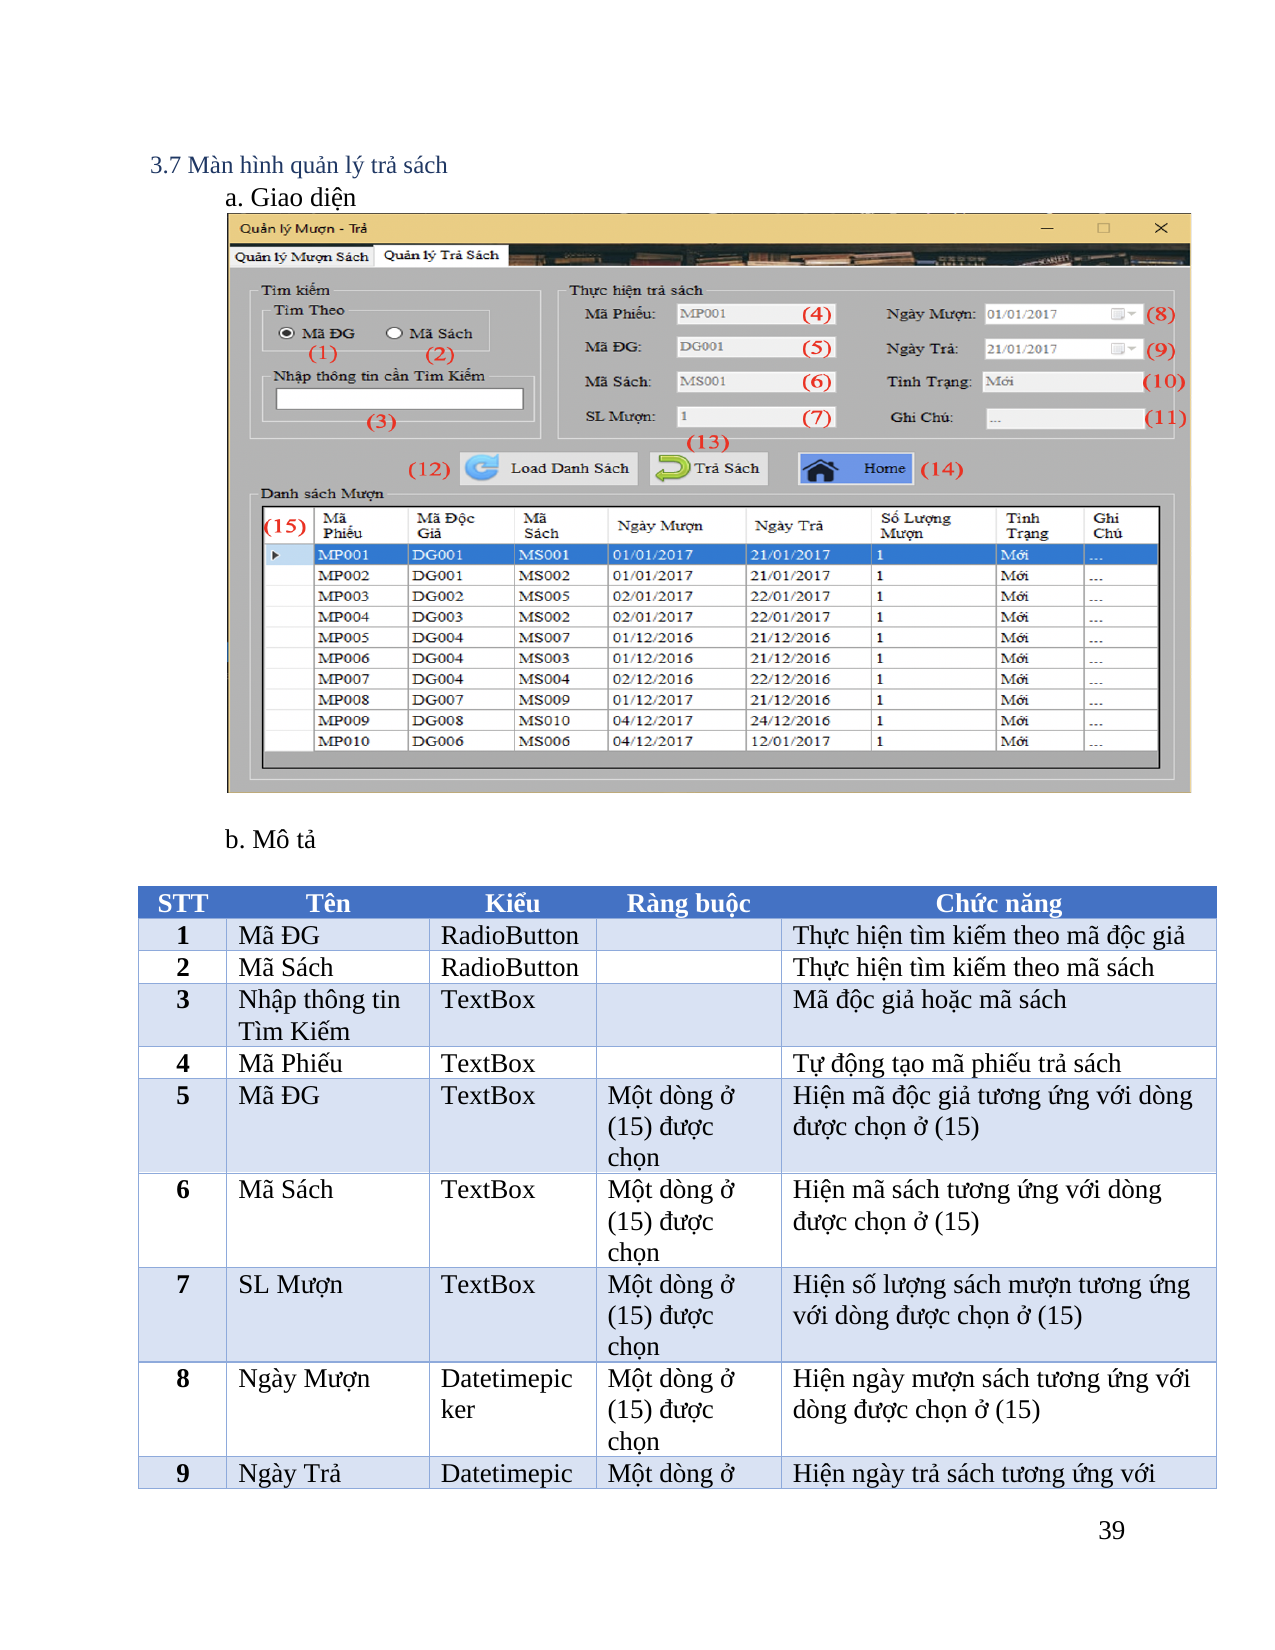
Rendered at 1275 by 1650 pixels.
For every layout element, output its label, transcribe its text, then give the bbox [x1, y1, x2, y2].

table_header Ràng buộc [597, 887, 781, 918]
table_cell 9 [139, 1457, 226, 1488]
table_cell Hiện mã độc giả tương ứng với dòng được chọn ở (15) [782, 1079, 1216, 1172]
table_cell Ngày Trả [227, 1457, 429, 1488]
table_cell SL Mượn [227, 1268, 429, 1361]
subtitle 3.7 Màn hình quản lý trả sách [150, 150, 1125, 179]
table_cell Datetimepicker [430, 1363, 596, 1456]
table_header STT [139, 887, 226, 918]
text a. Giao diện [150, 181, 1125, 212]
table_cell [782, 1457, 1216, 1488]
table_cell Mã ĐG [227, 919, 429, 950]
table_cell [597, 1047, 781, 1078]
table_cell Hiện ngày mượn sách tương ứng với dòng được chọn ở (15) [782, 1363, 1216, 1456]
table_cell 8 [139, 1363, 226, 1456]
table_cell Một dòng ở (15) được chọn [597, 1079, 781, 1172]
table_cell TextBox [430, 1079, 596, 1172]
table_cell Một dòng ở (15) được chọn [597, 1363, 781, 1456]
table_cell 5 [139, 1079, 226, 1172]
table_header Kiểu [430, 887, 596, 918]
table_cell [597, 919, 781, 950]
table_cell 3 [139, 984, 226, 1046]
text b. Mô tả [150, 824, 1125, 855]
table_cell RadioButton [430, 919, 596, 950]
table_cell Hiện mã sách tương ứng với dòng được chọn ở (15) [782, 1174, 1216, 1267]
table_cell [597, 1457, 781, 1488]
table_cell [597, 984, 781, 1046]
table_header Tên [227, 887, 429, 918]
table_cell 2 [139, 951, 226, 982]
table_cell Một dòng ở (15) được chọn [597, 1174, 781, 1267]
table_cell TextBox [430, 1047, 596, 1078]
table_cell Mã Sách [227, 951, 429, 982]
table_header Chức năng [782, 887, 1216, 918]
table_cell TextBox [430, 1174, 596, 1267]
table_cell Thực hiện tìm kiếm theo mã sách [782, 951, 1216, 982]
table_cell 7 [139, 1268, 226, 1361]
table_cell Mã độc giả hoặc mã sách [782, 984, 1216, 1046]
table_cell Thực hiện tìm kiếm theo mã độc giả [782, 919, 1216, 950]
table_cell TextBox [430, 984, 596, 1046]
table_cell 1 [139, 919, 226, 950]
table_cell [597, 951, 781, 982]
table_cell 6 [139, 1174, 226, 1267]
table_cell 4 [139, 1047, 226, 1078]
table_cell Mã Phiếu [227, 1047, 429, 1078]
table_cell Tự động tạo mã phiếu trả sách [782, 1047, 1216, 1078]
picture [225, 212, 1192, 793]
table_cell Ngày Mượn [227, 1363, 429, 1456]
table_cell Một dòng ở (15) được chọn [597, 1268, 781, 1361]
table_cell Mã ĐG [227, 1079, 429, 1172]
table_cell Mã Sách [227, 1174, 429, 1267]
table_cell RadioButton [430, 951, 596, 982]
table_cell Hiện số lượng sách mượn tương ứng với dòng được chọn ở (15) [782, 1268, 1216, 1361]
table_cell Nhập thông tin Tìm Kiếm [227, 984, 429, 1046]
table_cell Datetimepicker [430, 1457, 596, 1488]
table_cell TextBox [430, 1268, 596, 1361]
